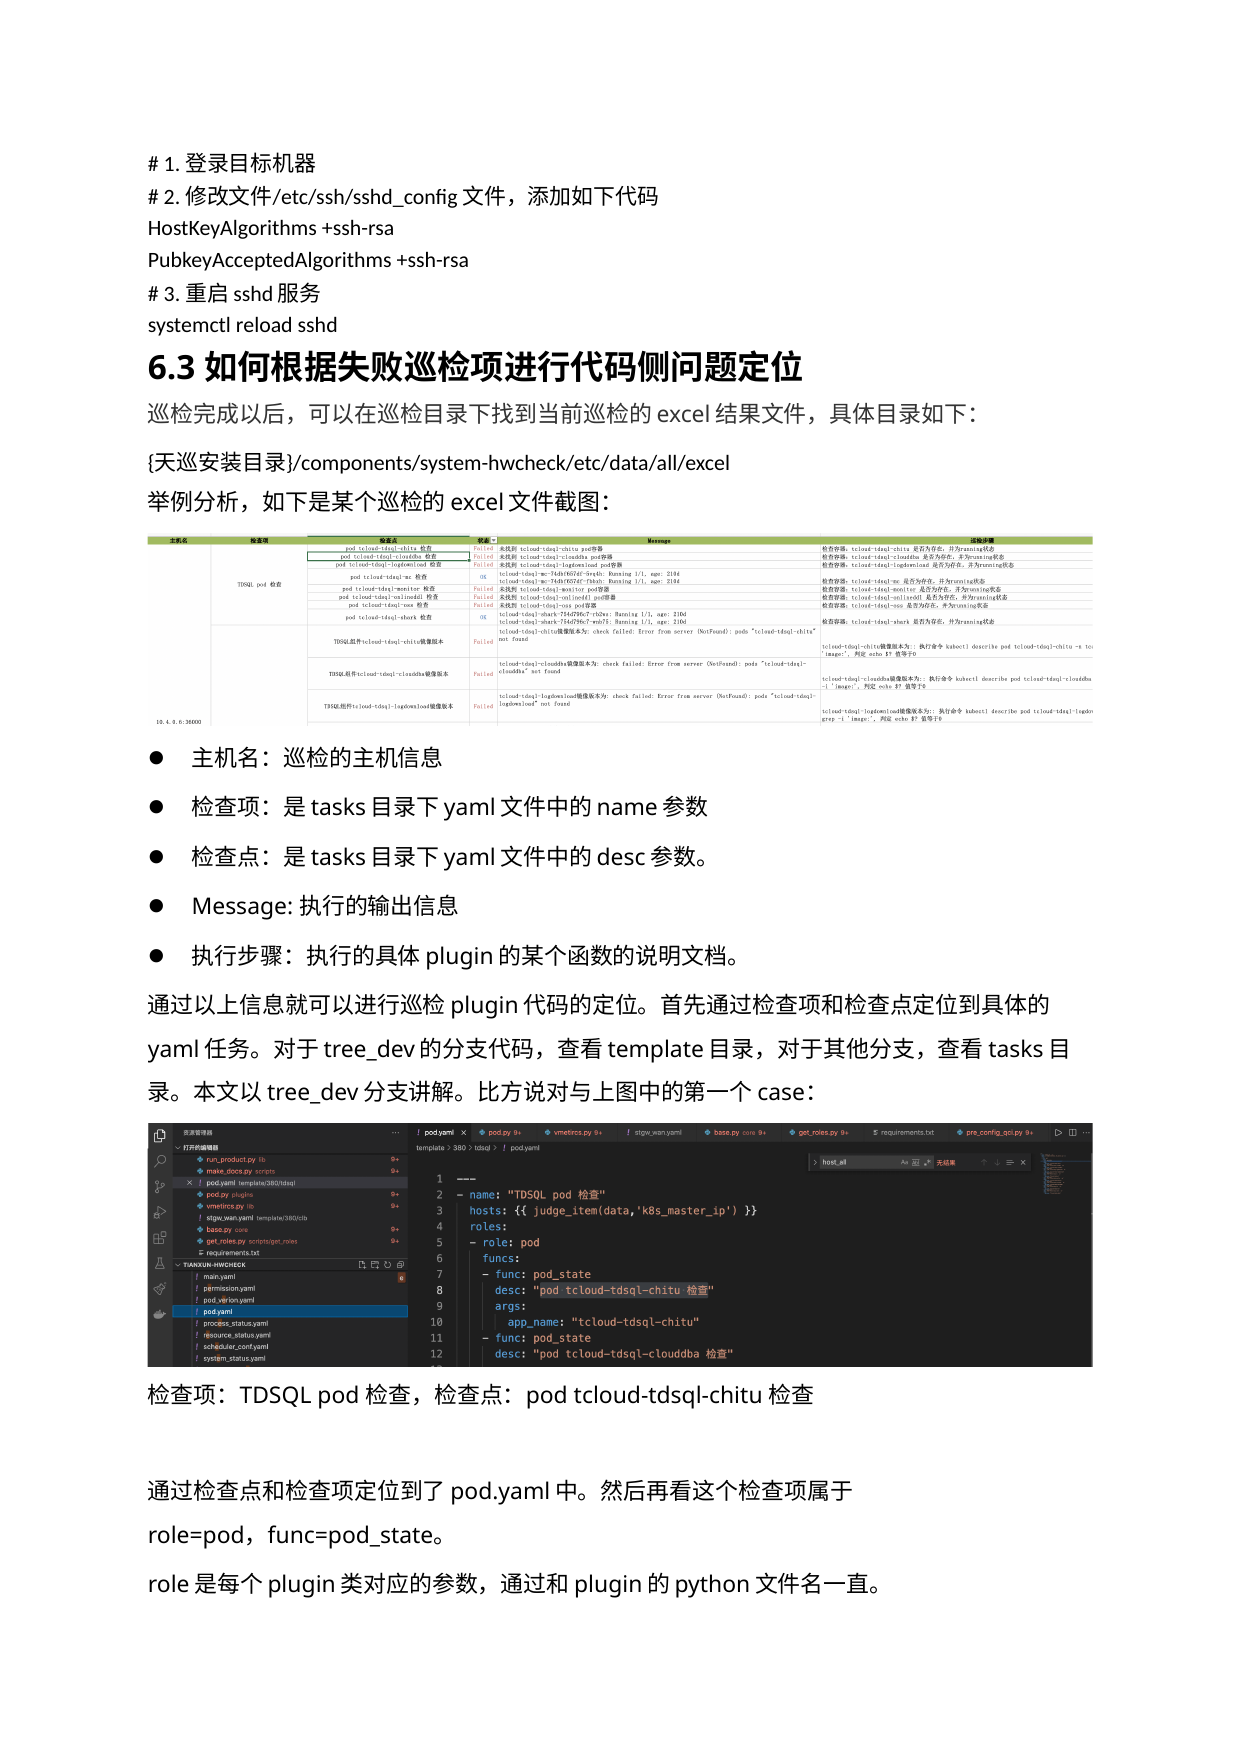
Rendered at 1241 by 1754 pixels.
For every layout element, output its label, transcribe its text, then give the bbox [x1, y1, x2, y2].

text {天巡安装目录}/components/system-hwcheck/etc/data/all/excel [148, 445, 1093, 477]
text 举例分析，如下是某个巡检的excel文件截图： [148, 484, 1093, 517]
text 检查项：TDSQL pod 检查，检查点：pod tcloud-tdsql-chitu 检查 [148, 1367, 1093, 1410]
text # 3. 重启sshd服务 [148, 276, 1093, 308]
subtitle 6.3 如何根据失败巡检项进行代码侧问题定位 [148, 341, 1093, 389]
picture [147, 533, 1093, 726]
text systemctl reload sshd [148, 308, 1093, 341]
text HostKeyAlgorithms +ssh-rsa [148, 211, 1093, 243]
text role是每个plugin类对应的参数，通过和plugin的python文件名一直。 [148, 1566, 1093, 1599]
list 检查点：是tasks目录下yaml文件中的desc参数。 [148, 838, 1093, 872]
list Message: 执行的输出信息 [148, 888, 1093, 921]
list 检查项：是tasks目录下yaml文件中的name参数 [148, 789, 1093, 822]
text 通过以上信息就可以进行巡检plugin代码的定位。首先通过检查项和检查点定位到具体的yaml任务。对于tree_dev的分支代码，查看template目录，对于其他分支，查看tasks目录。本文以tree_dev分支讲解。比方说对与上图中的第一个case： [148, 987, 1093, 1107]
text # 2. 修改文件/etc/ssh/sshd_config文件，添加如下代码 [148, 178, 1093, 211]
text PubkeyAcceptedAlgorithms +ssh-rsa [148, 243, 1093, 276]
text # 1. 登录目标机器 [148, 146, 1093, 178]
list 主机名：巡检的主机信息 [148, 739, 1093, 773]
text 通过检查点和检查项定位到了pod.yaml中。然后再看这个检查项属于role=pod，func=pod_state。 [148, 1473, 1093, 1550]
text 巡检完成以后，可以在巡检目录下找到当前巡检的excel结果文件，具体目录如下： [148, 395, 1093, 429]
picture [147, 1123, 1093, 1367]
list 执行步骤：执行的具体plugin的某个函数的说明文档。 [148, 938, 1093, 971]
